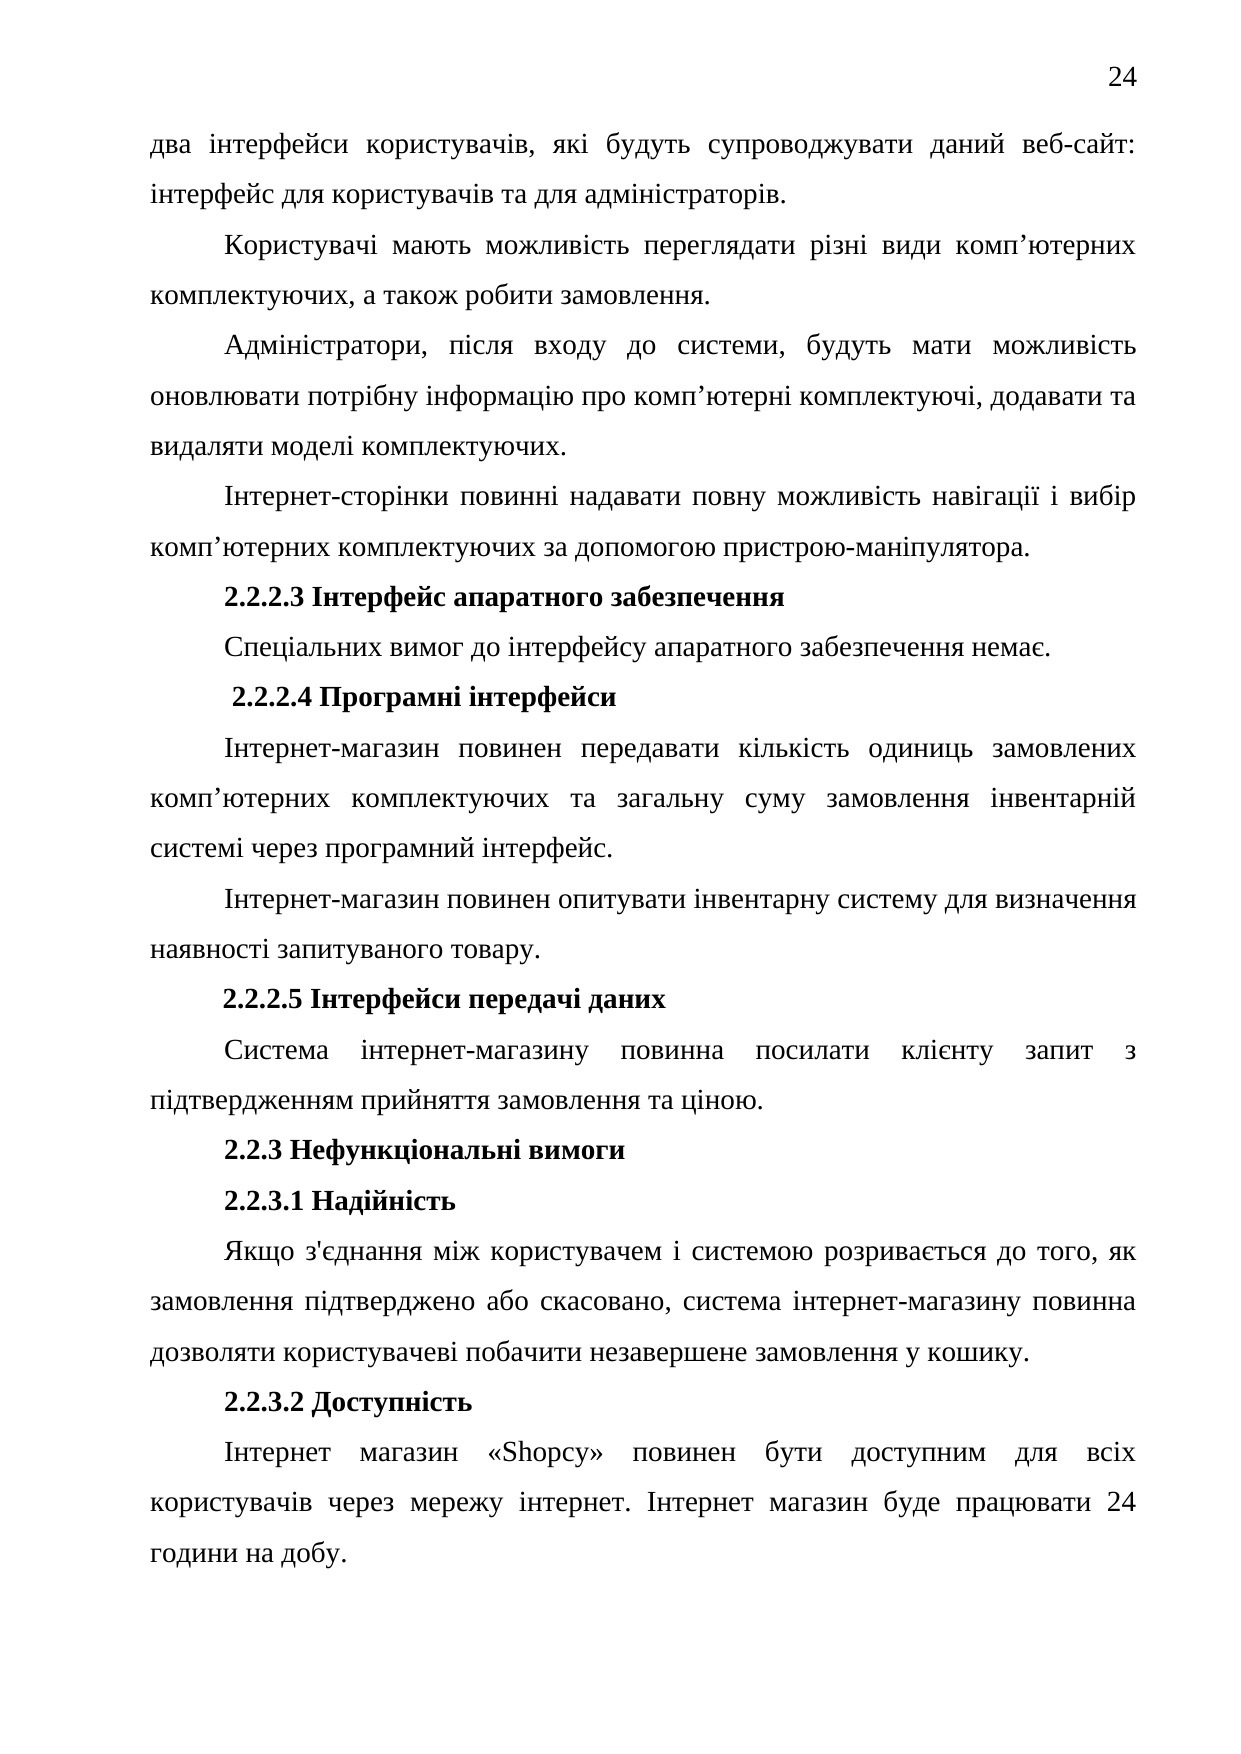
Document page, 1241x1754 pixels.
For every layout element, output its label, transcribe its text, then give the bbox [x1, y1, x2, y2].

text Інтернет-магазин повинен опитувати інвентарну систему для визначення наявності запитуваного товару. [150, 881, 1137, 965]
text Інтернет-сторінки повинні надавати повну можливість навігації і вибір комп’ютерних комплектуючих за допомогою пристрою-маніпулятора. [150, 478, 1137, 562]
list 2.2.3.1 Надійність [224, 1183, 1137, 1216]
text Спеціальних вимог до інтерфейсу апаратного забезпечення немає. [150, 629, 1137, 663]
text Якщо з'єднання між користувачем і системою розривається до того, як замовлення підтверджено або скасовано, система інтернет-магазину повинна дозволяти користувачеві побачити незавершене замовлення у кошику. [150, 1233, 1137, 1367]
text Користувачі мають можливість переглядати різні види комп’ютерних комплектуючих, а також робити замовлення. [150, 227, 1137, 311]
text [150, 126, 1137, 210]
text Інтернет магазин «Shopcy» повинен бути доступним для всіх користувачів через мережу інтернет. Інтернет магазин буде працювати 24 години на добу. [150, 1434, 1137, 1568]
list 2.2.3.2 Доступність [224, 1384, 1137, 1417]
text 2.2.2.3 Інтерфейс апаратного забезпечення [150, 579, 1137, 612]
list 2.2.2.5 Інтерфейси передачі даних [222, 981, 1137, 1015]
text Система інтернет-магазину повинна посилати клієнту запит з підтвердженням прийняття замовлення та ціною. [150, 1032, 1137, 1116]
text 2.2.3 Нефункціональні вимоги [150, 1132, 1137, 1166]
text 2.2.2.4 Програмні інтерфейси [232, 679, 1137, 713]
text Адміністратори, після входу до системи, будуть мати можливість оновлювати потрібну інформацію про комп’ютерні комплектуючі, додавати та видаляти моделі комплектуючих. [150, 327, 1137, 462]
text Інтернет-магазин повинен передавати кількість одиниць замовлених комп’ютерних комплектуючих та загальну суму замовлення інвентарній системі через програмний інтерфейс. [150, 730, 1137, 864]
